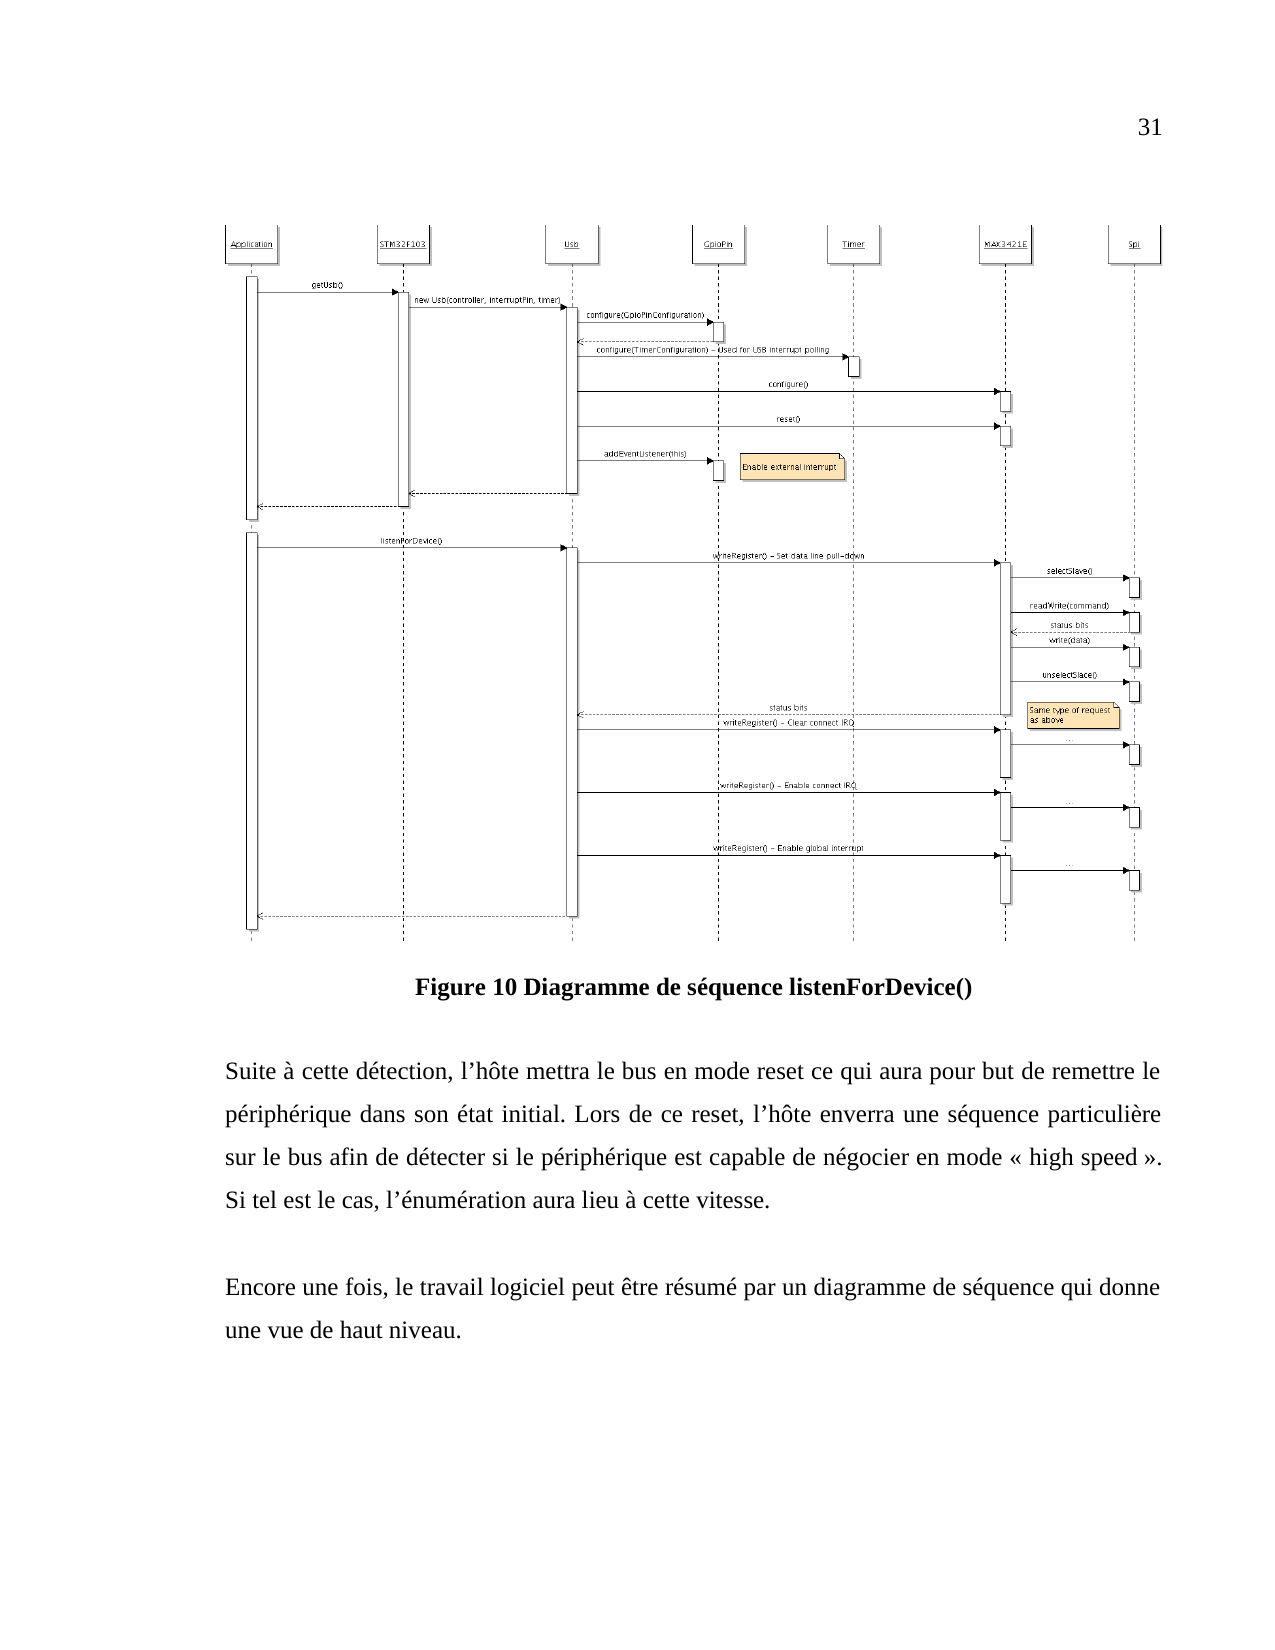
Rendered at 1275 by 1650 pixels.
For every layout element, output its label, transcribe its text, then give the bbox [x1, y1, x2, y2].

picture [225, 225, 1163, 945]
text Suite à cette détection, l’hôte mettra le bus en mode reset ce qui aura pour but de remettre le périphérique dans son état initial. Lors de ce reset, l’hôte enverra une séquence particulière sur le bus afin de détecter si le périphérique est capable de négocier en mode « high speed ». Si tel est le cas, l’énumération aura lieu à cette vitesse. [225, 1056, 1162, 1214]
text Encore une fois, le travail logiciel peut être résumé par un diagramme de séquence qui donne une vue de haut niveau. [225, 1272, 1162, 1344]
